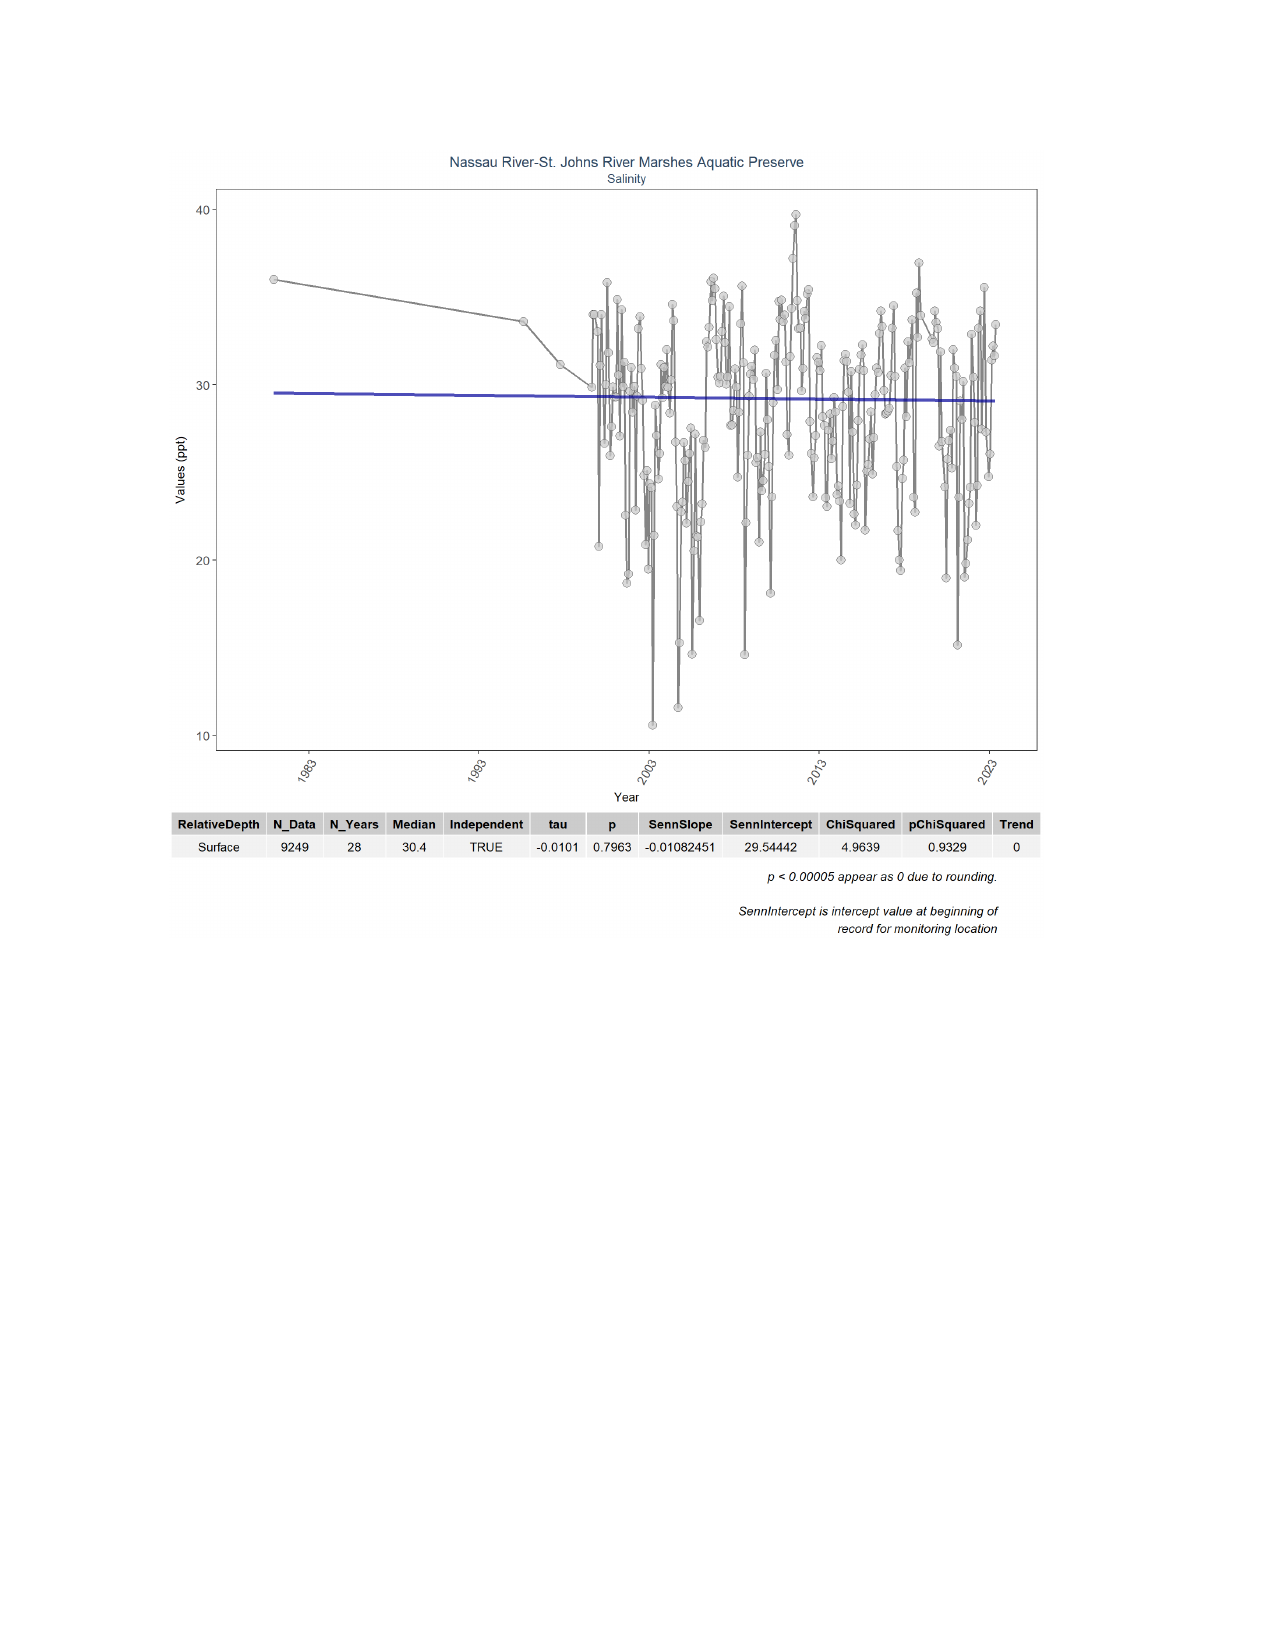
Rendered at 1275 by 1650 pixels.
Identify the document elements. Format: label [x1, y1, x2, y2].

picture [168, 150, 1044, 938]
